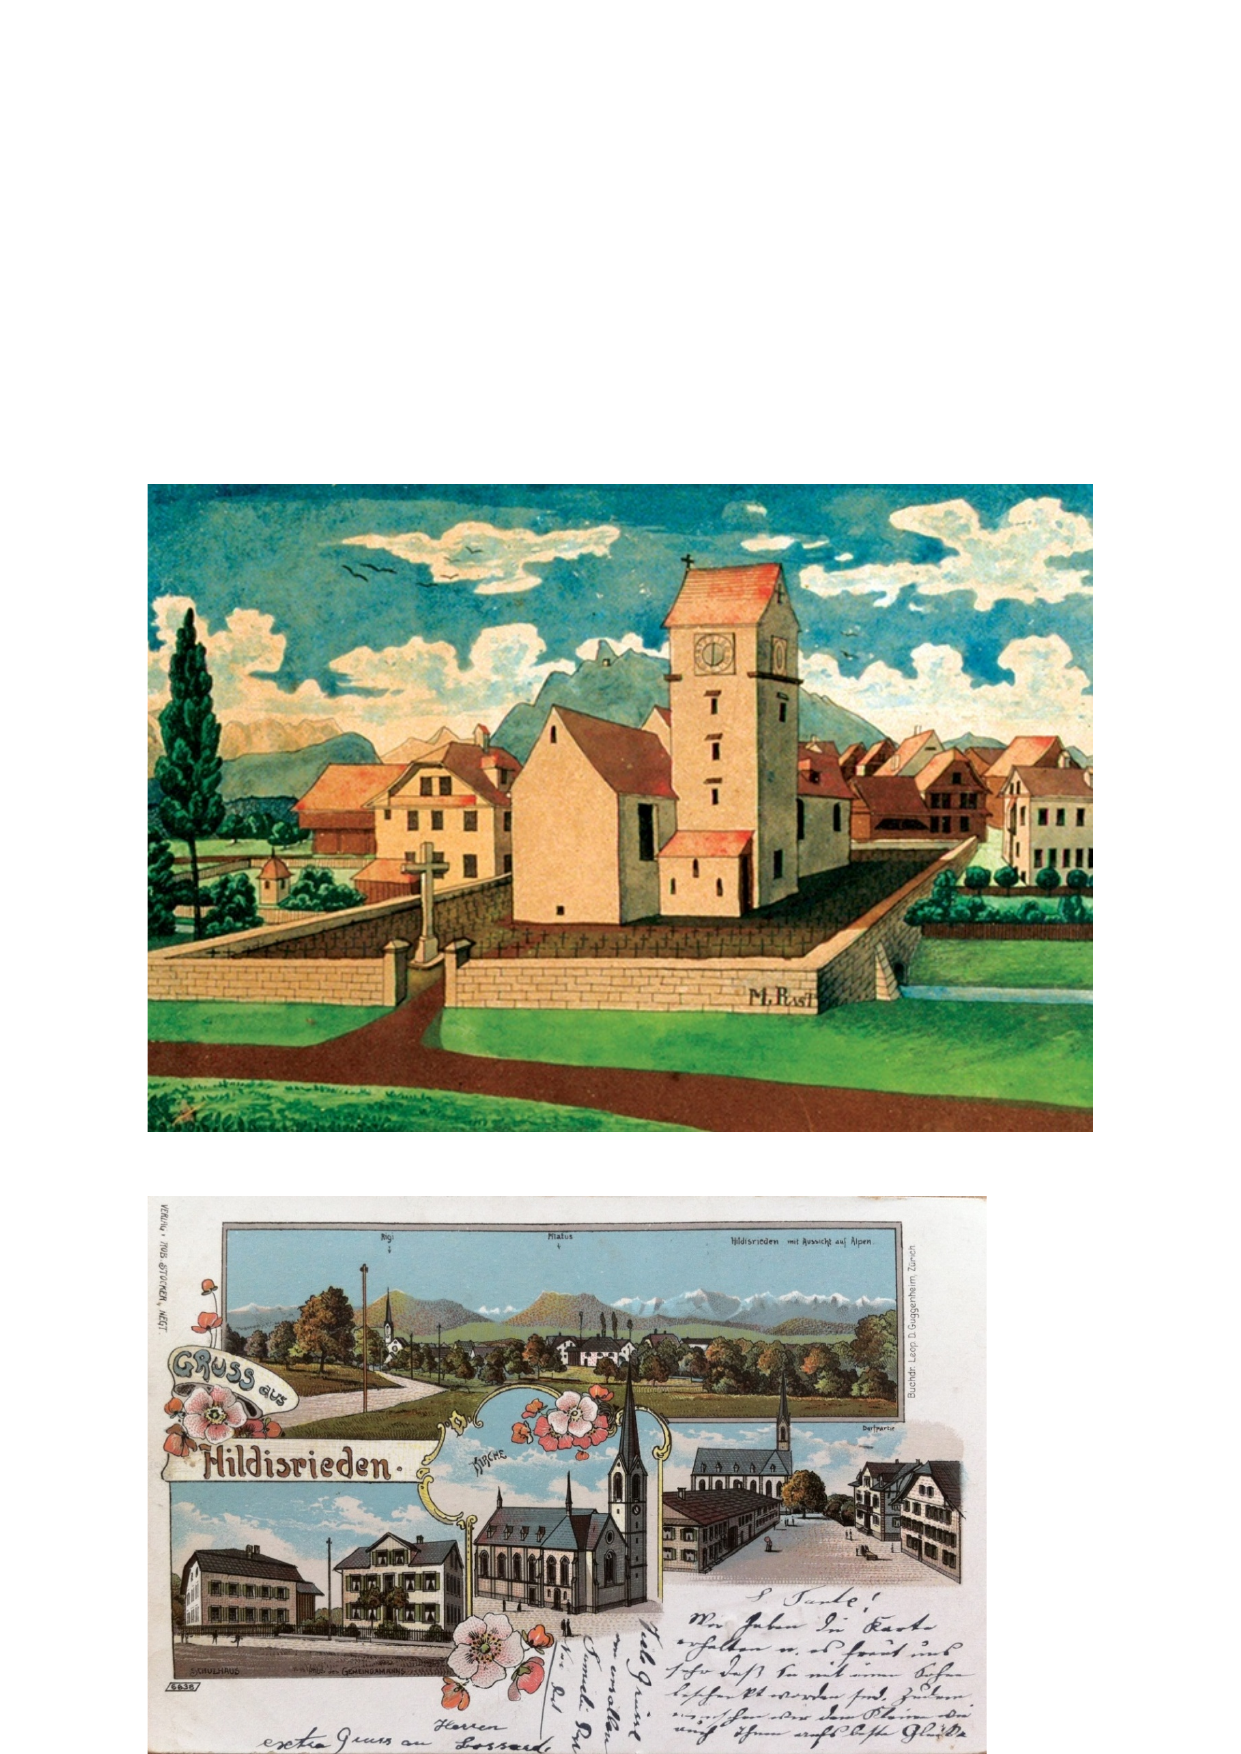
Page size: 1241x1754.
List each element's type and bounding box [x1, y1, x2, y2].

picture [147, 1196, 987, 1754]
picture [147, 484, 1093, 1130]
